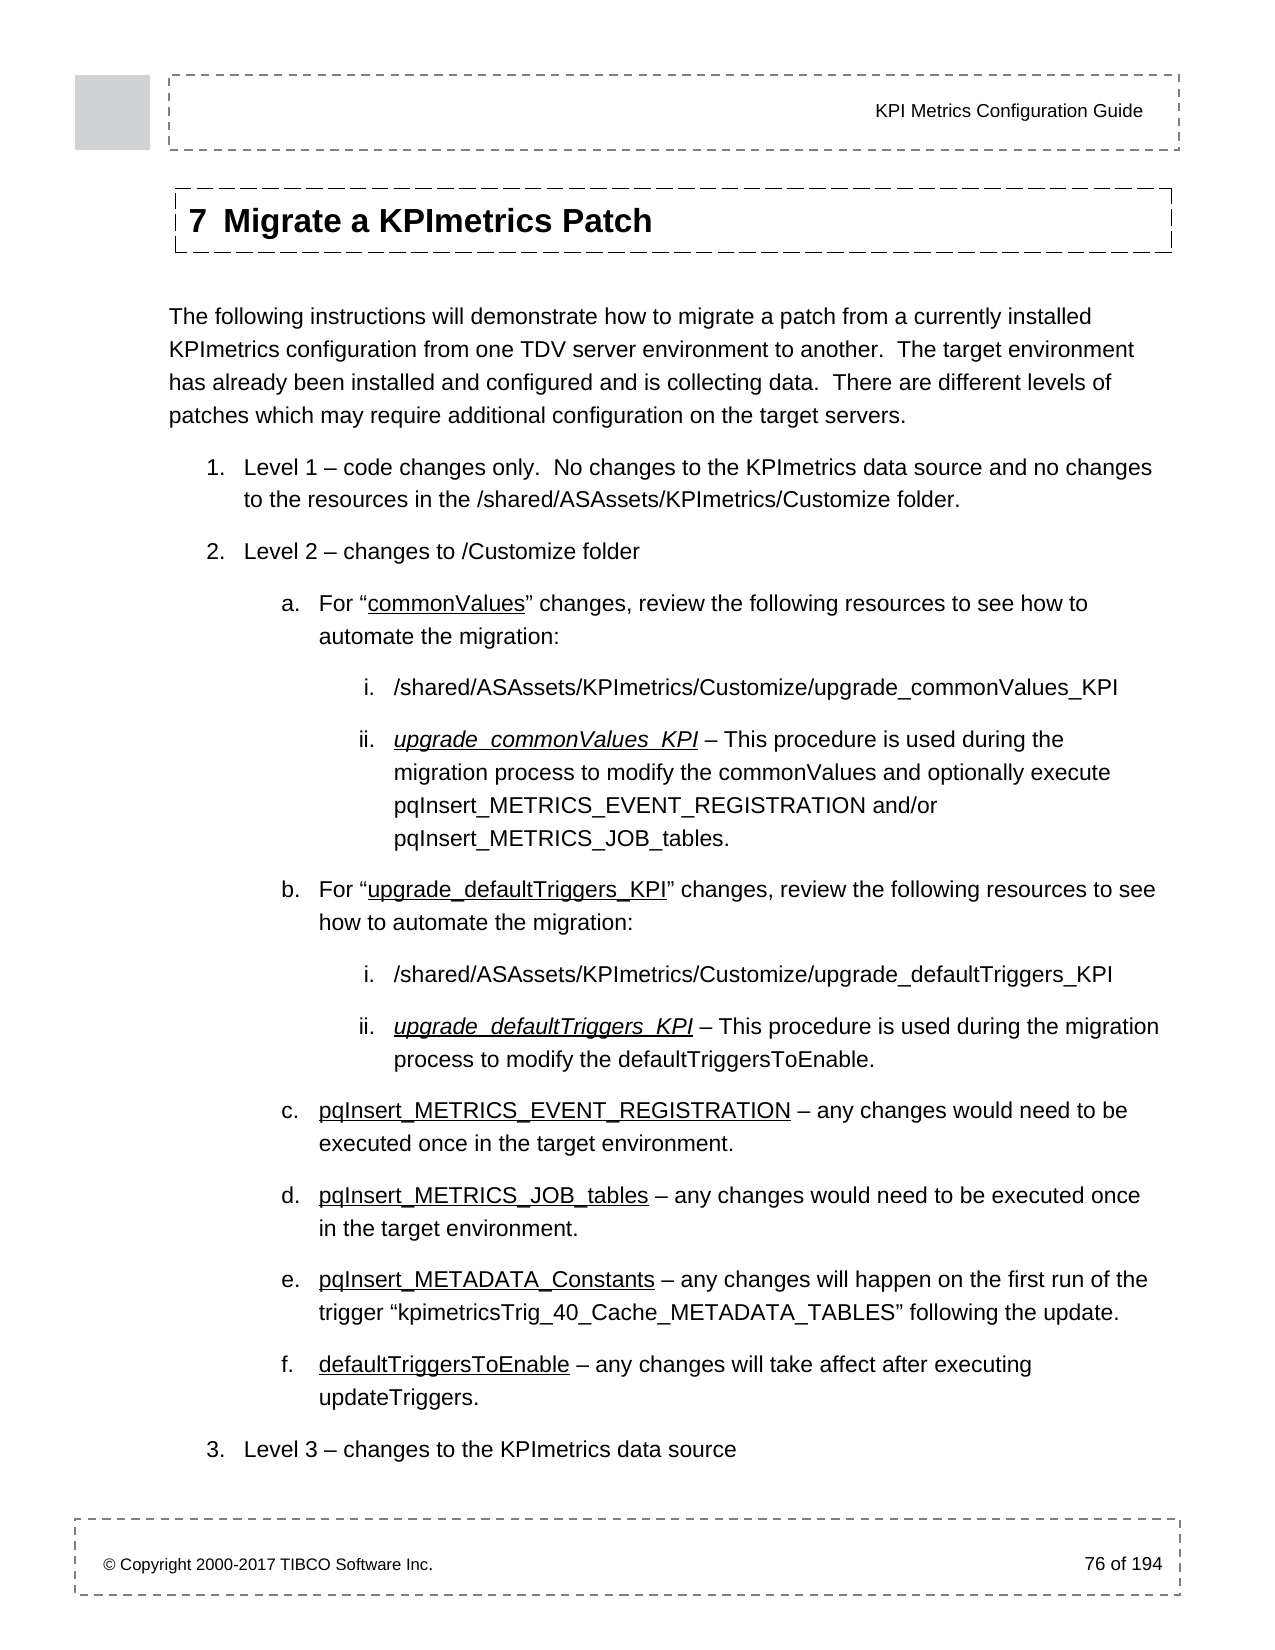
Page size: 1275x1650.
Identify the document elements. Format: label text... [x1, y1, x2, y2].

list pqInsert_METRICS_EVENT_REGISTRATION – any changes would need to be executed once in the target environment. [281, 1097, 1162, 1156]
list Level 3 – changes to the KPImetrics data source [206, 1436, 1162, 1462]
list For “upgrade_defaultTriggers_KPI” changes, review the following resources to see how to automate the migration: [281, 876, 1162, 936]
list /shared/ASAssets/KPImetrics/Customize/upgrade_commonValues_KPI [375, 674, 1162, 701]
list defaultTriggersToEnable – any changes will take affect after executing updateTriggers. [281, 1351, 1162, 1410]
list For “commonValues” changes, review the following resources to see how to automate the migration: [281, 590, 1162, 649]
list /shared/ASAssets/KPImetrics/Customize/upgrade_defaultTriggers_KPI [375, 961, 1162, 987]
subtitle Migrate a KPImetrics Patch [175, 187, 1172, 253]
list Level 2 – changes to /Customize folder [206, 538, 1162, 564]
list upgrade_commonValues_KPI – This procedure is used during the migration process to modify the commonValues and optionally execute pqInsert_METRICS_EVENT_REGISTRATION and/or pqInsert_METRICS_JOB_tables. [375, 726, 1162, 851]
list pqInsert_METADATA_Constants – any changes will happen on the first run of the trigger “kpimetricsTrig_40_Cache_METADATA_TABLES” following the update. [281, 1266, 1162, 1326]
list upgrade_defaultTriggers_KPI – This procedure is used during the migration process to modify the defaultTriggersToEnable. [375, 1013, 1162, 1072]
list pqInsert_METRICS_JOB_tables – any changes would need to be executed once in the target environment. [281, 1182, 1162, 1241]
text The following instructions will demonstrate how to migrate a patch from a currently installed KPImetrics configuration from one TDV server environment to another. The target environment has already been installed and configured and is collecting data. There are different levels of patches which may require additional configuration on the target servers. [169, 303, 1162, 428]
list Level 1 – code changes only. No changes to the KPImetrics data source and no changes to the resources in the /shared/ASAssets/KPImetrics/Customize folder. [206, 453, 1162, 513]
